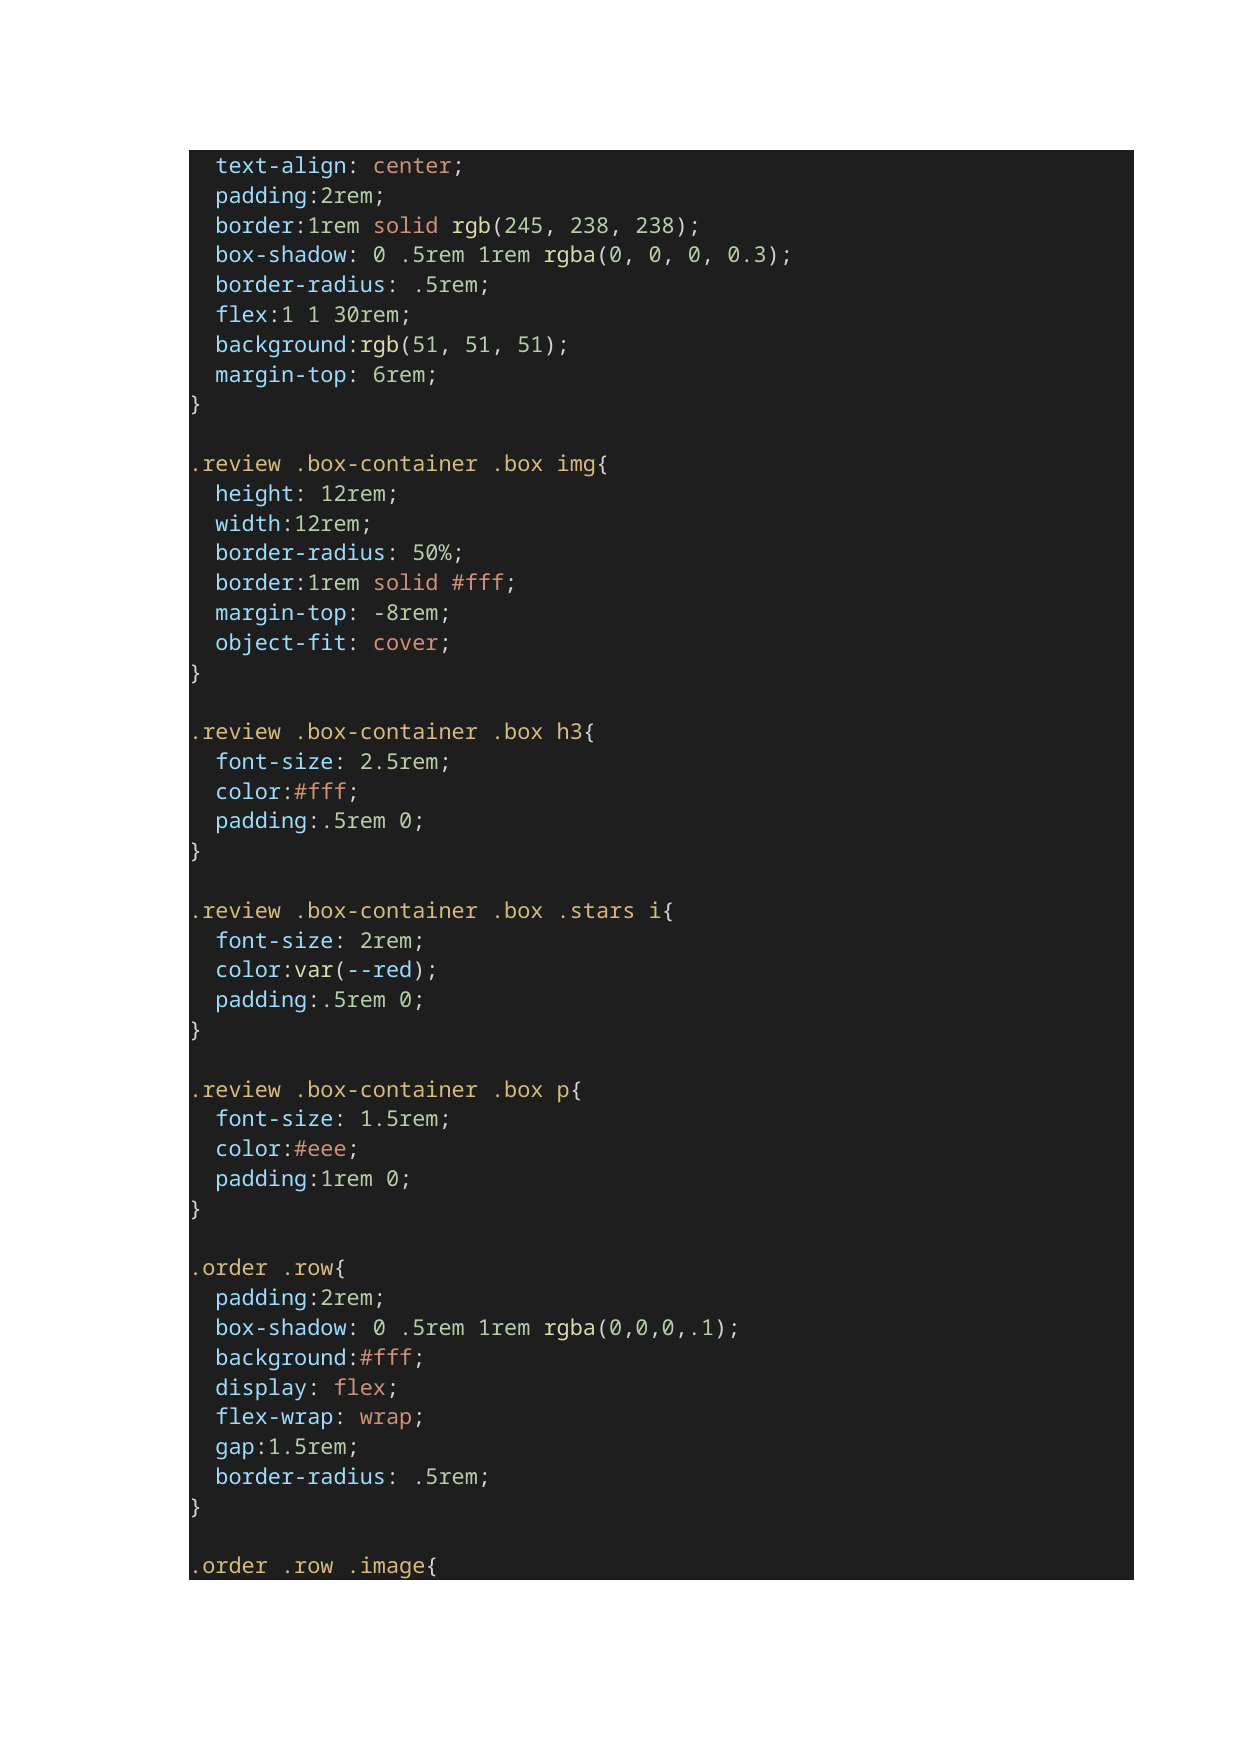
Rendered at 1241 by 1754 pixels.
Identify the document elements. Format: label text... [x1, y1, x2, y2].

text padding:2rem; [189, 1282, 1134, 1312]
text padding:2rem; [189, 180, 1134, 209]
text } [189, 1014, 1134, 1044]
text } [189, 388, 1134, 418]
text .review .box-container .box h3{ [189, 716, 1134, 746]
text padding:.5rem 0; [189, 984, 1134, 1014]
text padding:.5rem 0; [189, 805, 1134, 835]
text margin-top: -8rem; [189, 597, 1134, 627]
text .review .box-container .box p{ [189, 1073, 1134, 1103]
text margin-top: 6rem; [189, 358, 1134, 388]
text text-align: center; [189, 150, 1134, 180]
text } [189, 656, 1134, 686]
text object-fit: cover; [189, 627, 1134, 656]
text border:1rem solid #fff; [189, 567, 1134, 597]
text box-shadow: 0 .5rem 1rem rgba(0,0,0,.1); [189, 1312, 1134, 1342]
text } [189, 835, 1134, 865]
text flex:1 1 30rem; [189, 299, 1134, 329]
text .review .box-container .box img{ [189, 448, 1134, 478]
text border-radius: .5rem; [189, 1461, 1134, 1491]
text box-shadow: 0 .5rem 1rem rgba(0, 0, 0, 0.3); [189, 239, 1134, 269]
text flex-wrap: wrap; [189, 1401, 1134, 1431]
text } [189, 1193, 1134, 1222]
text border-radius: 50%; [189, 537, 1134, 567]
text background:#fff; [189, 1342, 1134, 1371]
text border-radius: .5rem; [189, 269, 1134, 299]
text display: flex; [189, 1371, 1134, 1401]
text color:#fff; [189, 776, 1134, 805]
text gap:1.5rem; [189, 1431, 1134, 1461]
text .order .row .image{ [189, 1550, 1134, 1580]
text font-size: 2rem; [189, 924, 1134, 954]
text height: 12rem; [189, 478, 1134, 507]
text color:var(--red); [189, 954, 1134, 984]
text .order .row{ [189, 1252, 1134, 1282]
text font-size: 1.5rem; [189, 1103, 1134, 1133]
text } [189, 1491, 1134, 1520]
text background:rgb(51, 51, 51); [189, 329, 1134, 358]
text width:12rem; [189, 507, 1134, 537]
text font-size: 2.5rem; [189, 746, 1134, 776]
text color:#eee; [189, 1133, 1134, 1163]
text padding:1rem 0; [189, 1163, 1134, 1193]
text border:1rem solid rgb(245, 238, 238); [189, 209, 1134, 239]
text .review .box-container .box .stars i{ [189, 895, 1134, 924]
